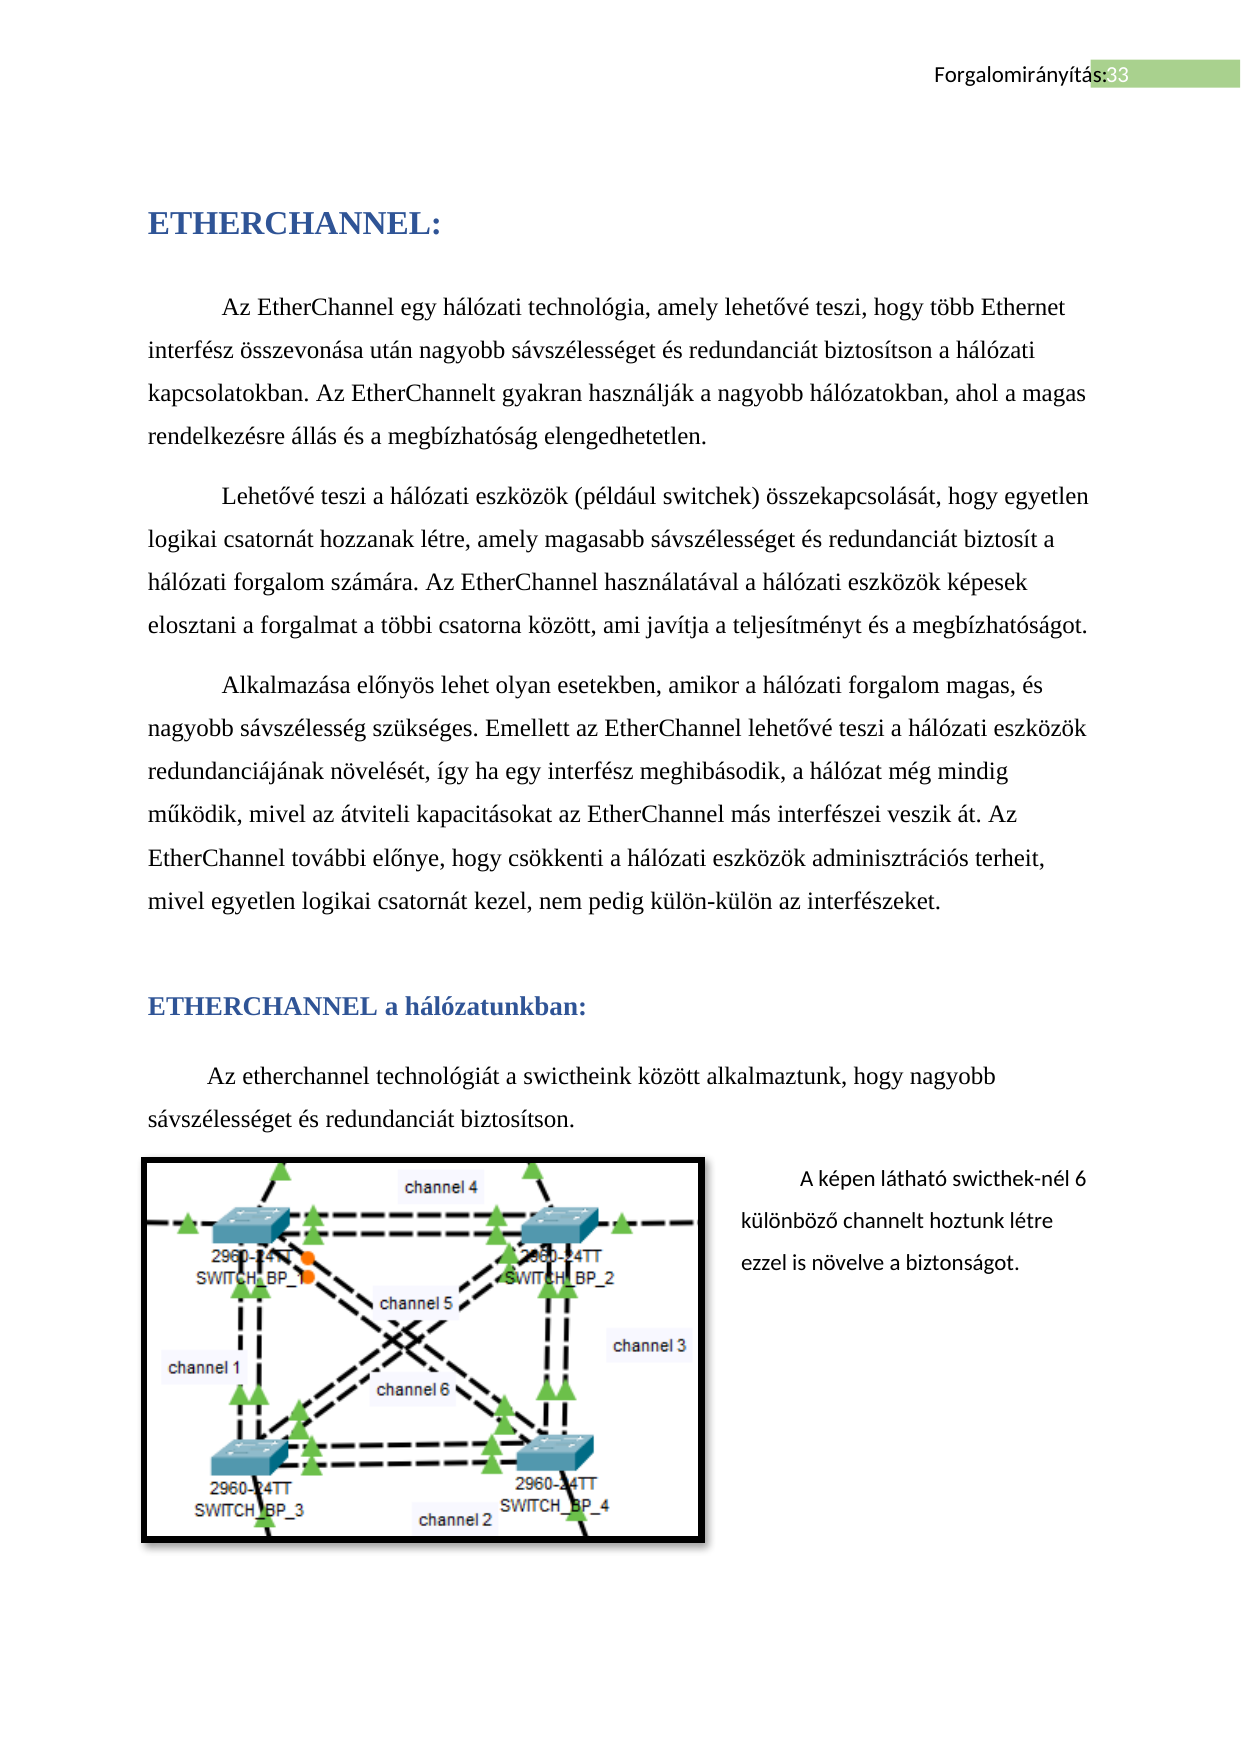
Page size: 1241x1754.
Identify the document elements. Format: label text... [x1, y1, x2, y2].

text A képen látható swicthek-nél 6 különböző channelt hoztunk létre ezzel is növelve a biztonságot. [714, 1164, 1093, 1276]
text Alkalmazása előnyös lehet olyan esetekben, amikor a hálózati forgalom magas, és nagyobb sávszélesség szükséges. Emellett az EtherChannel lehetővé teszi a hálózati eszközök redundanciájának növelését, így ha egy interfész meghibásodik, a hálózat még mindig működik, mivel az átviteli kapacitásokat az EtherChannel más interfészei veszik át. Az EtherChannel további előnye, hogy csökkenti a hálózati eszközök adminisztrációs terheit, mivel egyetlen logikai csatornát kezel, nem pedig külön-külön az interfészeket. [148, 670, 1093, 914]
text Az EtherChannel egy hálózati technológia, amely lehetővé teszi, hogy több Ethernet interfész összevonása után nagyobb sávszélességet és redundanciát biztosítson a hálózati kapcsolatokban. Az EtherChannelt gyakran használják a nagyobb hálózatokban, ahol a magas rendelkezésre állás és a megbízhatóság elengedhetetlen. [148, 292, 1093, 450]
text Az etherchannel technológiát a swictheink között alkalmaztunk, hogy nagyobb sávszélességet és redundanciát biztosítson. [148, 1061, 1093, 1133]
subtitle ETHERCHANNEL a hálózatunkban: [148, 989, 1093, 1021]
subtitle ETHERCHANNEL: [148, 204, 1093, 242]
picture [147, 1163, 698, 1536]
text Lehetővé teszi a hálózati eszközök (például switchek) összekapcsolását, hogy egyetlen logikai csatornát hozzanak létre, amely magasabb sávszélességet és redundanciát biztosít a hálózati forgalom számára. Az EtherChannel használatával a hálózati eszközök képesek elosztani a forgalmat a többi csatorna között, ami javítja a teljesítményt és a megbízhatóságot. [148, 481, 1093, 639]
